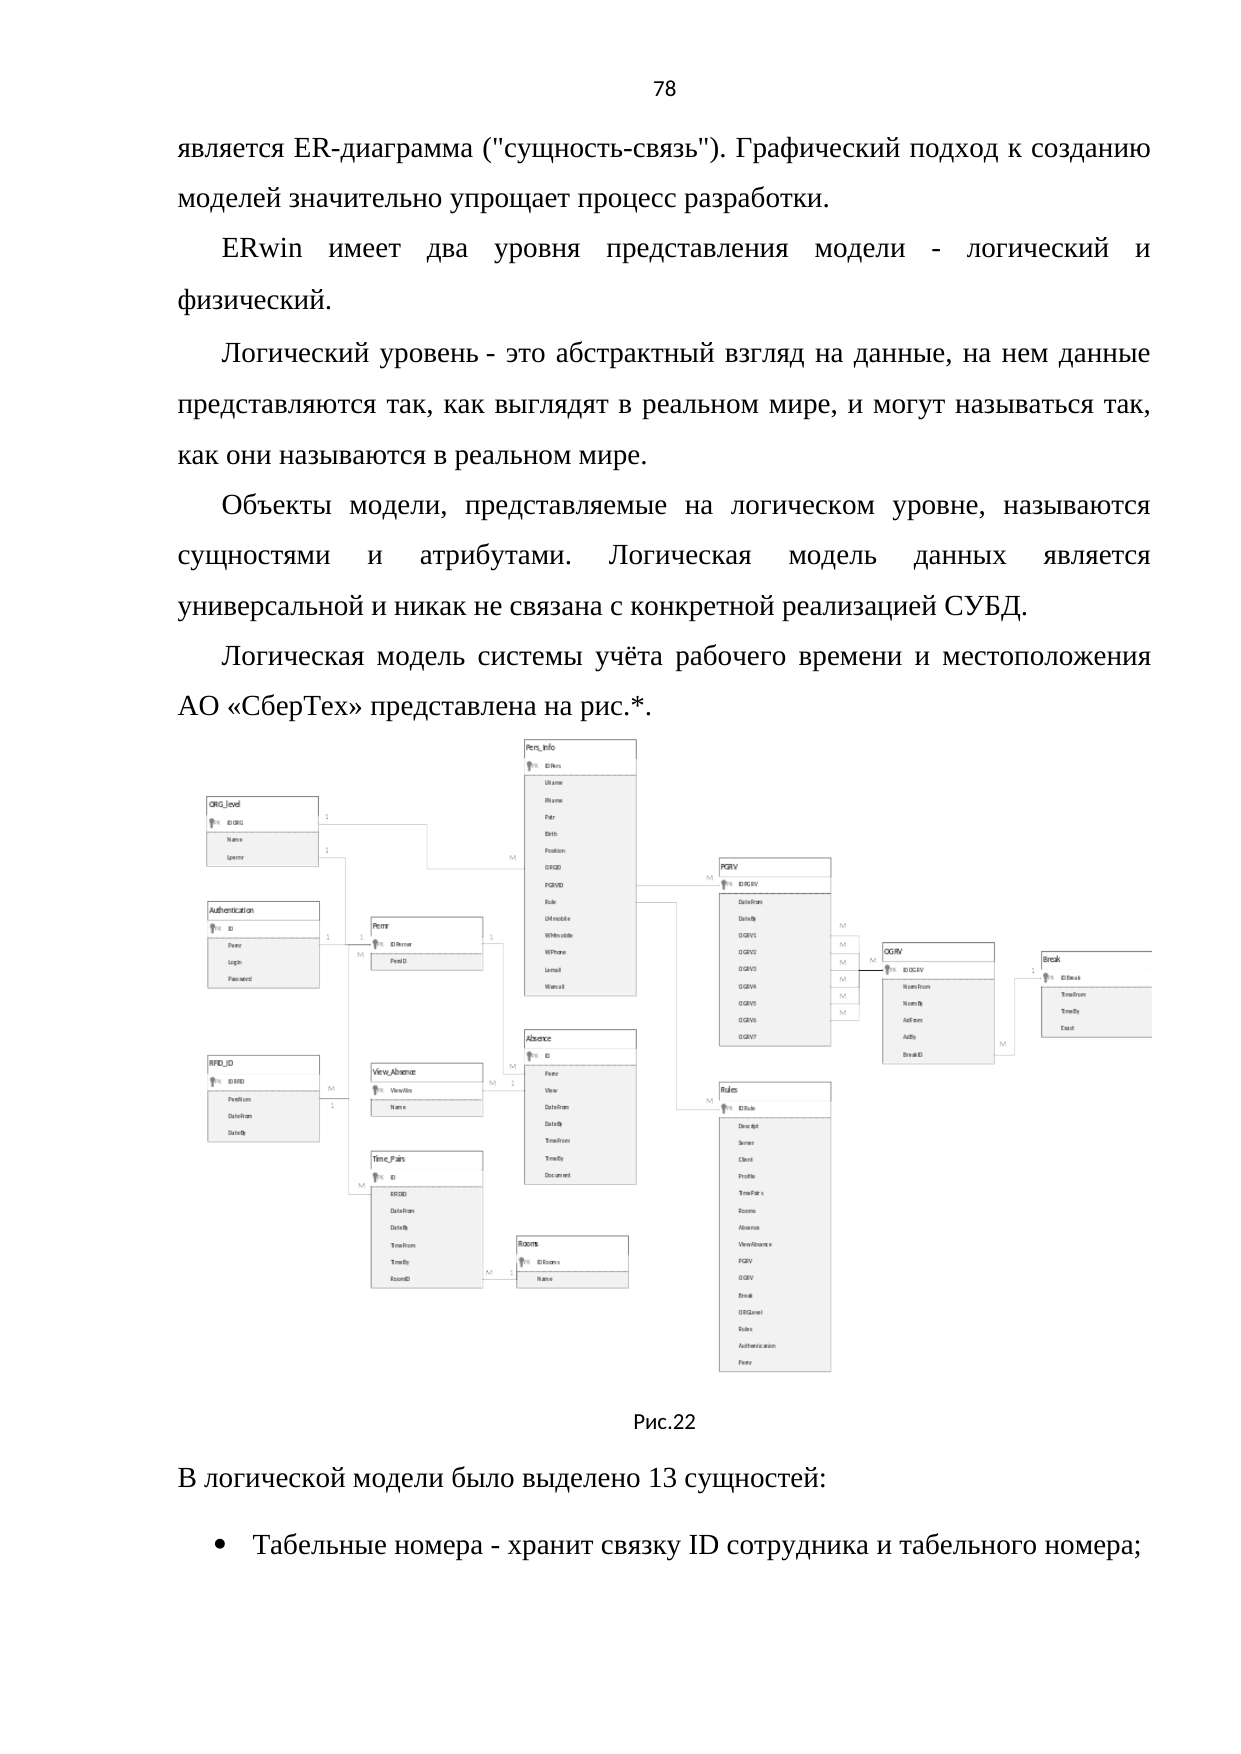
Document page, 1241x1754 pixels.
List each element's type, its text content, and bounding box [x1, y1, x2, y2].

list Табельные номера - хранит связку ID сотрудника и табельного номера; [215, 1527, 1152, 1561]
text Логическая модель системы учёта рабочего времени и местоположения АО «СберТех» представлена на рис.*. [177, 638, 1152, 722]
text Логический уровень - это абстрактный взгляд на данные, на нем данные представляются так, как выглядят в реальном мире, и могут называться так, как они называются в реальном мире. [177, 334, 1152, 470]
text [177, 130, 1152, 214]
text Рис.22 [177, 1407, 1152, 1435]
text ERwin имеет два уровня представления модели - логический и физический. [177, 230, 1152, 316]
text Объекты модели, представляемые на логическом уровне, называются сущностями и атрибутами. Логическая модель данных является универсальной и никак не связана с конкретной реализацией СУБД. [177, 487, 1152, 621]
text В логической модели было выделено 13 сущностей: [177, 1460, 1152, 1493]
